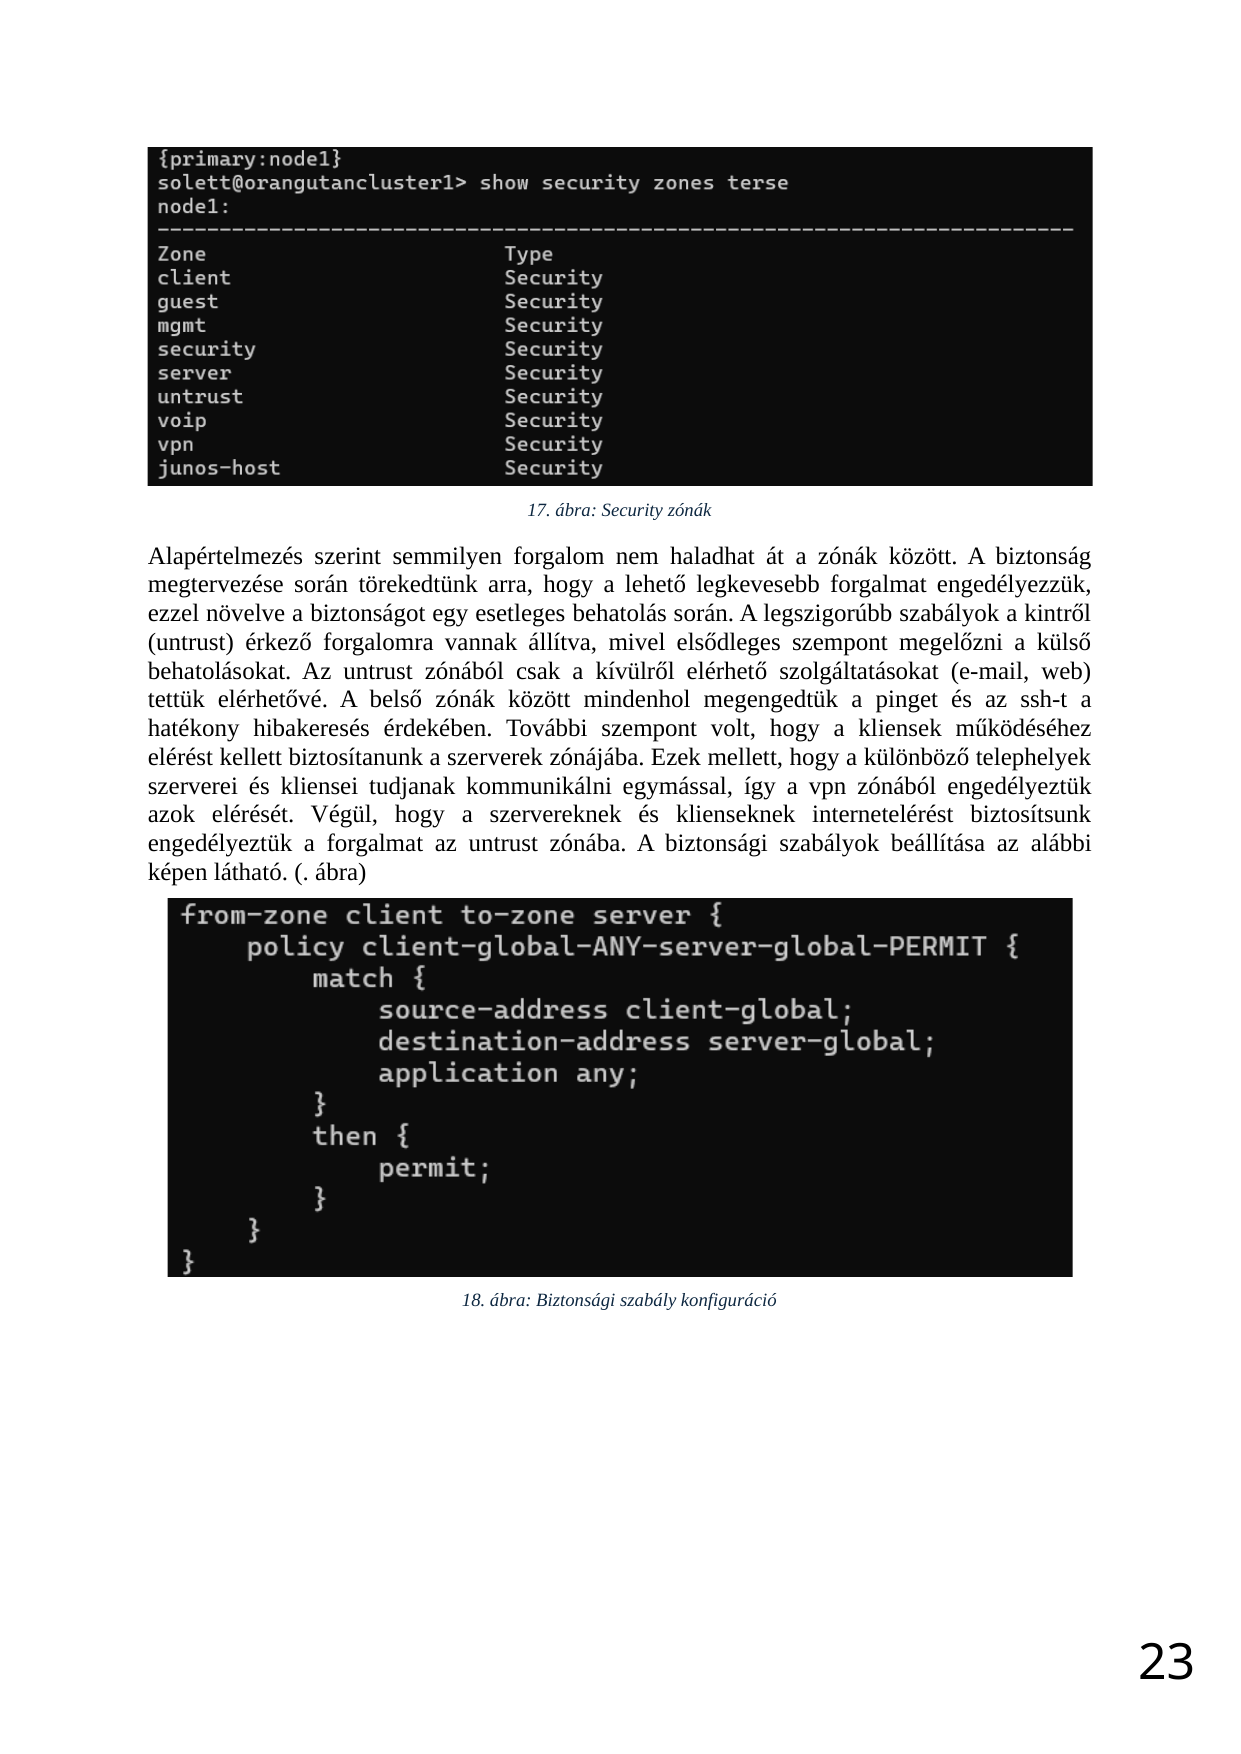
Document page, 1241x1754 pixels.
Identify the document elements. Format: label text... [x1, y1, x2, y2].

picture [167, 898, 1073, 1277]
text 17. ábra: Security zónák [148, 498, 1092, 520]
picture [147, 147, 1093, 486]
text Alapértelmezés szerint semmilyen forgalom nem haladhat át a zónák között. A biztonság megtervezése során törekedtünk arra, hogy a lehető legkevesebb forgalmat engedélyezzük, ezzel növelve a biztonságot egy esetleges behatolás során. A legszigorúbb szabályok a kintről (untrust) érkező forgalomra vannak állítva, mivel elsődleges szempont megelőzni a külső behatolásokat. Az untrust zónából csak a kívülről elérhető szolgáltatásokat (e-mail, web) tettük elérhetővé. A belső zónák között mindenhol megengedtük a pinget és az ssh-t a hatékony hibakeresés érdekében. További szempont volt, hogy a kliensek működéséhez elérést kellett biztosítanunk a szerverek zónájába. Ezek mellett, hogy a különböző telephelyek szerverei és kliensei tudjanak kommunikálni egymással, így a vpn zónából engedélyeztük azok elérését. Végül, hogy a szervereknek és klienseknek internetelérést biztosítsunk engedélyeztük a forgalmat az untrust zónába. A biztonsági szabályok beállítása az alábbi képen látható. (18. ábra) [148, 541, 1092, 886]
text 18. ábra: Biztonsági szabály konfiguráció [148, 1289, 1092, 1311]
